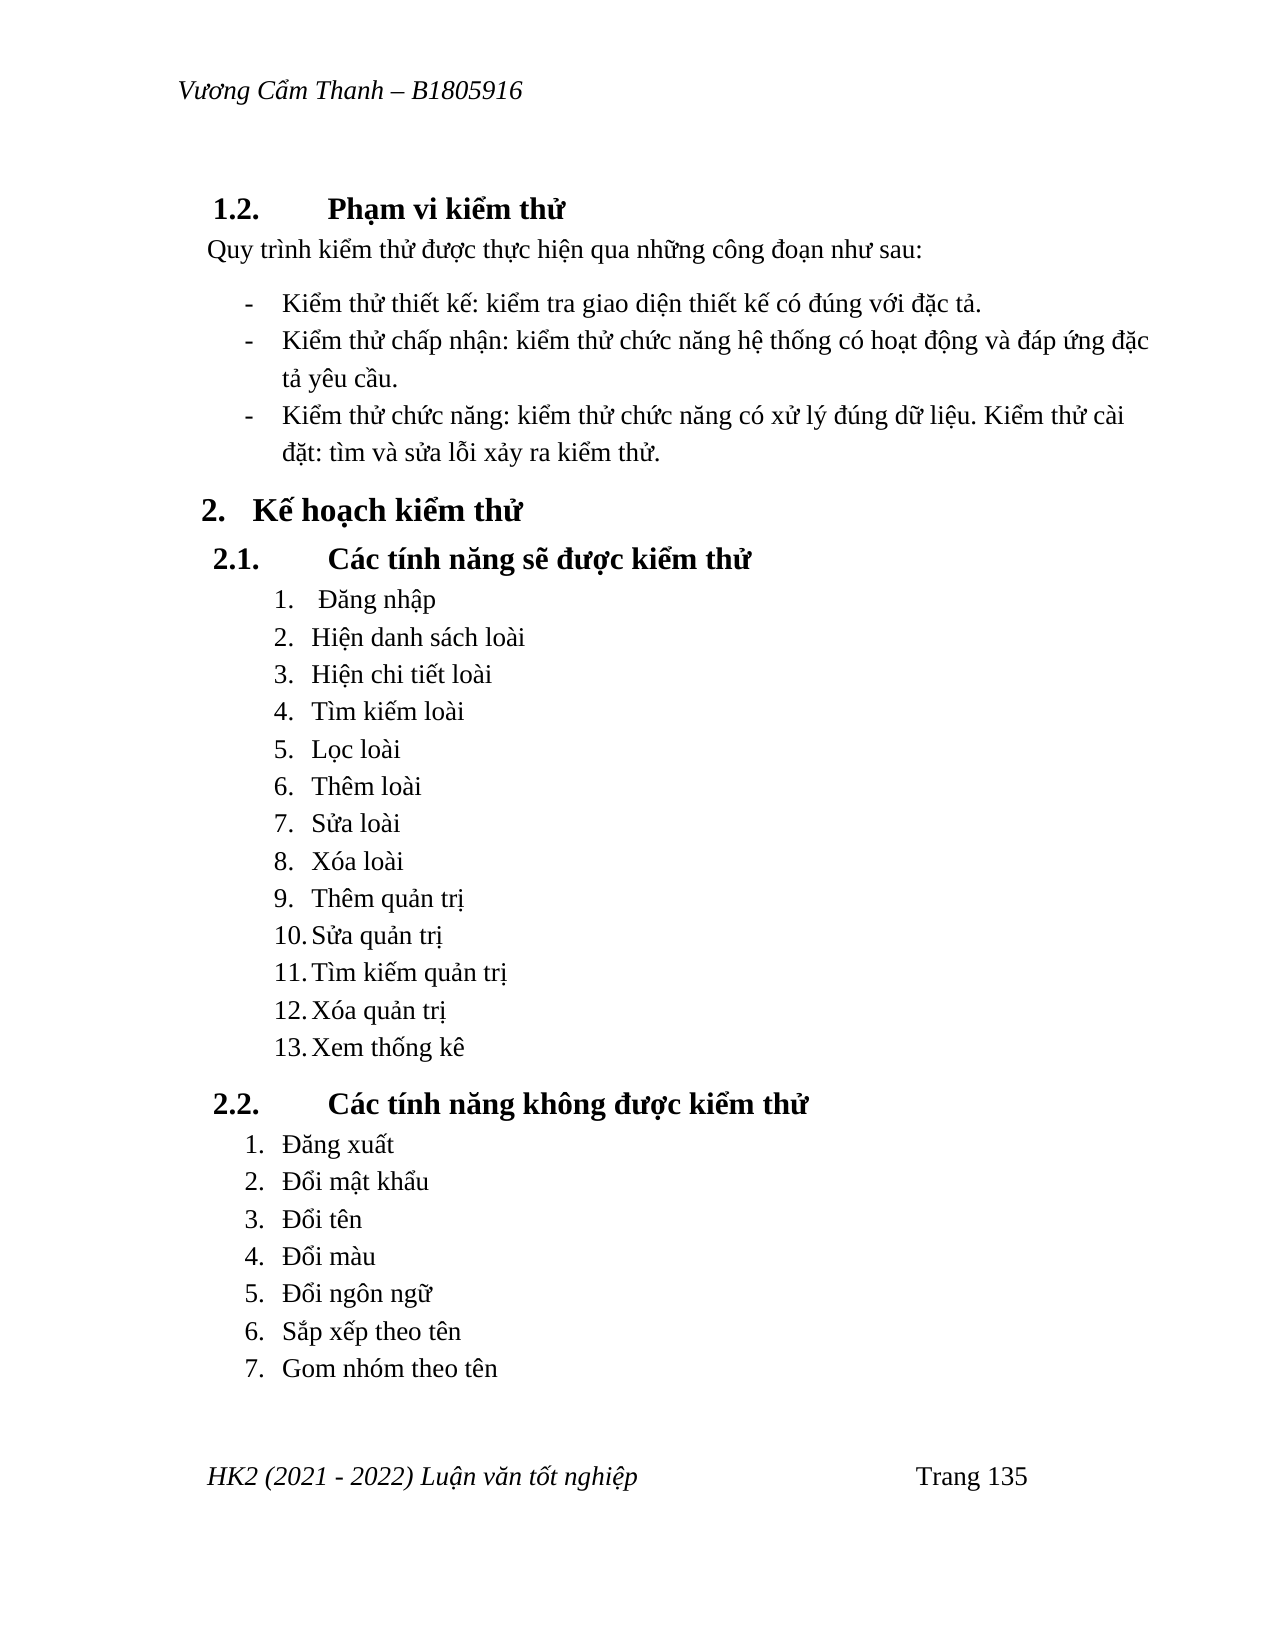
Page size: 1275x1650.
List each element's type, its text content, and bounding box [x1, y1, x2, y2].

subtitle Các tính năng không được kiểm thử [207, 1085, 1157, 1121]
list Đăng nhập [274, 583, 1157, 615]
list Sắp xếp theo tên [244, 1314, 1157, 1346]
subtitle Kế hoạch kiểm thử [201, 490, 1157, 529]
list Đổi ngôn ngữ [244, 1277, 1157, 1308]
list Gom nhóm theo tên [244, 1352, 1157, 1383]
list Tìm kiếm loài [274, 695, 1157, 727]
list Xóa loài [274, 844, 1157, 876]
list Xem thống kê [274, 1031, 1157, 1062]
text Quy trình kiểm thử được thực hiện qua những công đoạn như sau: [177, 233, 1157, 264]
list Kiểm thử chức năng: kiểm thử chức năng có xử lý đúng dữ liệu. Kiểm thử cài đặt: tìm và sửa lỗi xảy ra kiểm thử. [244, 399, 1157, 467]
list Đổi tên [244, 1203, 1157, 1234]
list Lọc loài [274, 733, 1157, 764]
list Sửa loài [274, 807, 1157, 838]
list Đổi màu [244, 1240, 1157, 1271]
list Xóa quản trị [274, 994, 1157, 1025]
list Hiện danh sách loài [274, 621, 1157, 652]
list Sửa quản trị [274, 919, 1157, 950]
subtitle Phạm vi kiểm thử [207, 190, 1157, 226]
list Thêm quản trị [274, 882, 1157, 913]
list Thêm loài [274, 770, 1157, 801]
subtitle Các tính năng sẽ được kiểm thử [207, 540, 1157, 576]
list Tìm kiếm quản trị [274, 956, 1157, 988]
list Kiểm thử chấp nhận: kiểm thử chức năng hệ thống có hoạt động và đáp ứng đặc tả yêu cầu. [244, 324, 1157, 393]
list Kiểm thử thiết kế: kiểm tra giao diện thiết kế có đúng với đặc tả. [244, 287, 1157, 318]
list Hiện chi tiết loài [274, 658, 1157, 689]
list Đăng xuất [244, 1128, 1157, 1159]
list Đổi mật khẩu [244, 1165, 1157, 1197]
